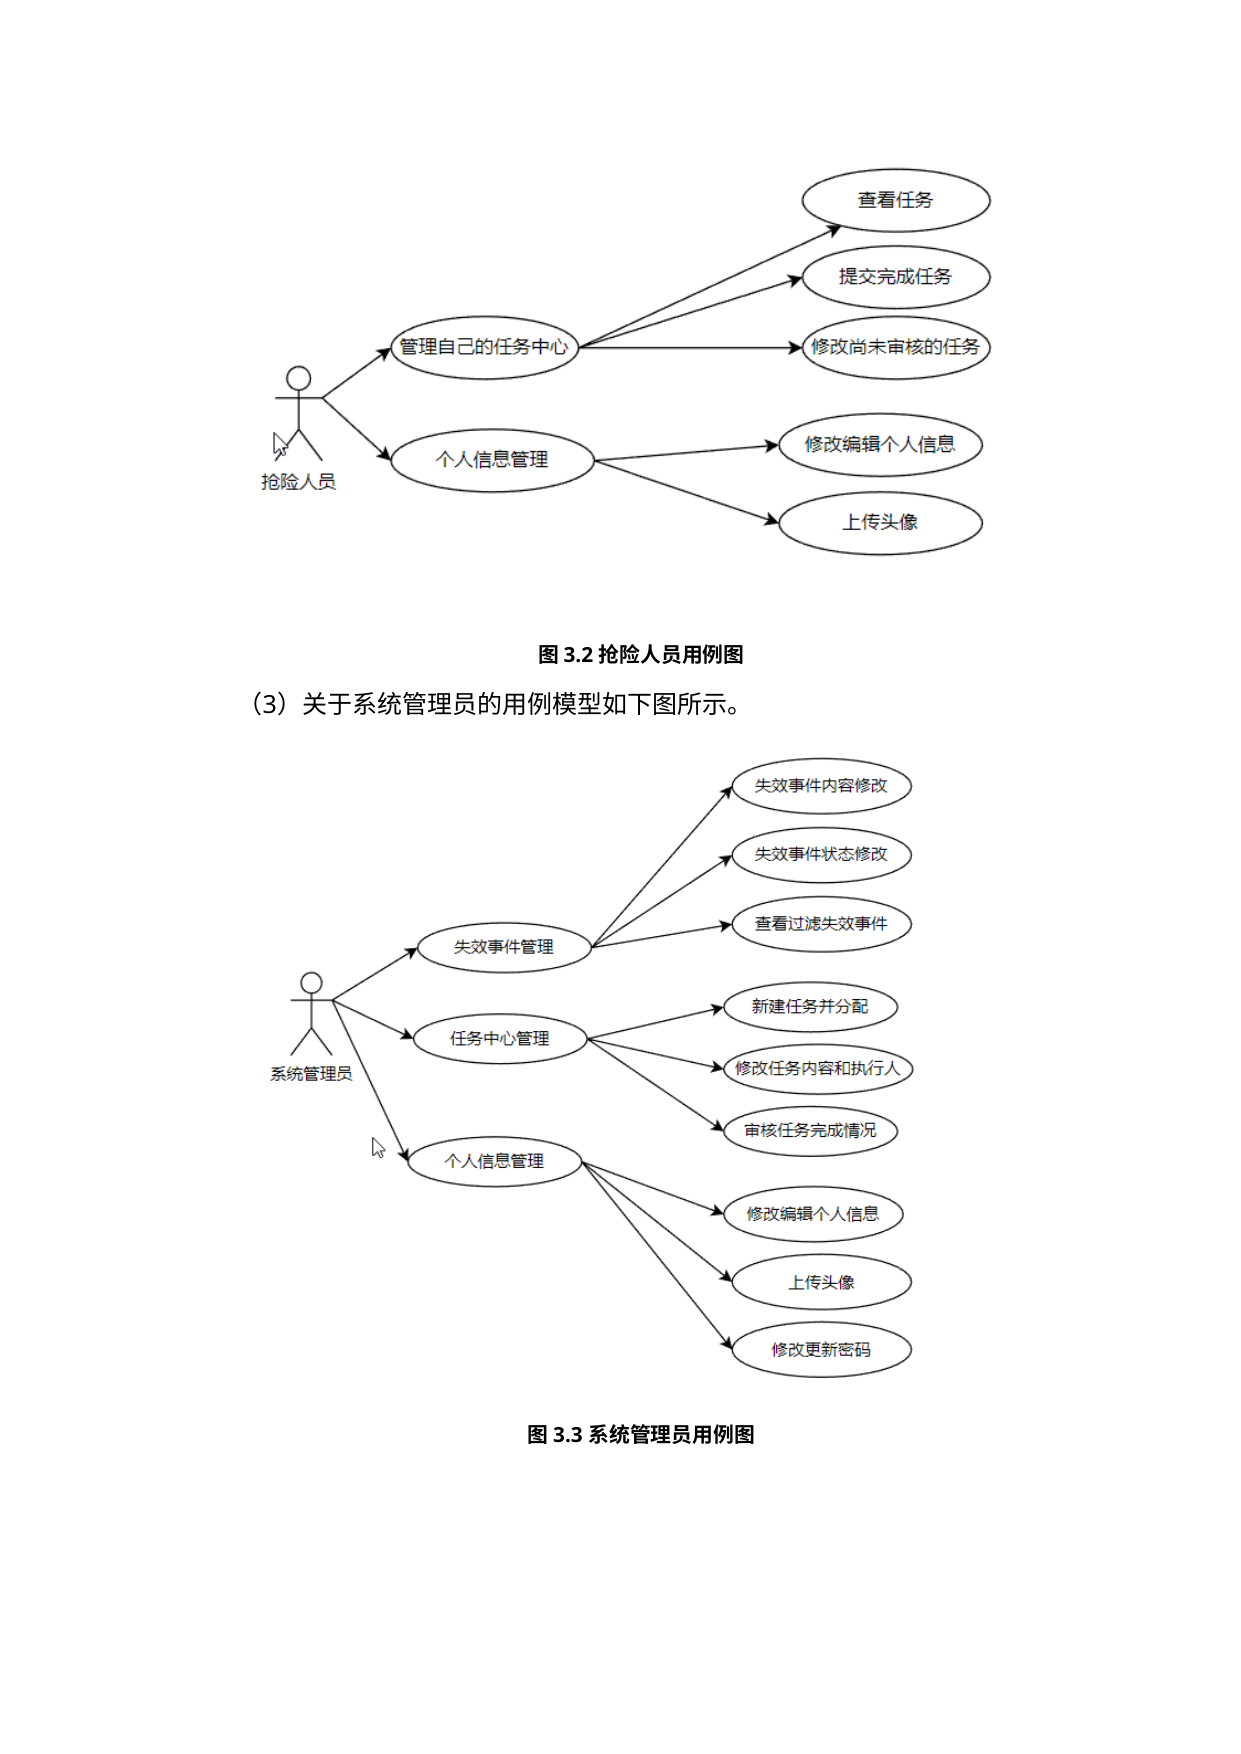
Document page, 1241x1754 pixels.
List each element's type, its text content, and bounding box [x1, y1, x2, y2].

picture [231, 150, 1092, 609]
text （3）关于系统管理员的用例模型如下图所示。 [187, 670, 1053, 735]
text 图 3.3 系统管理员用例图 [187, 1417, 1053, 1450]
picture [231, 735, 1096, 1411]
text 图 3.2 抢险人员用例图 [187, 637, 1053, 670]
